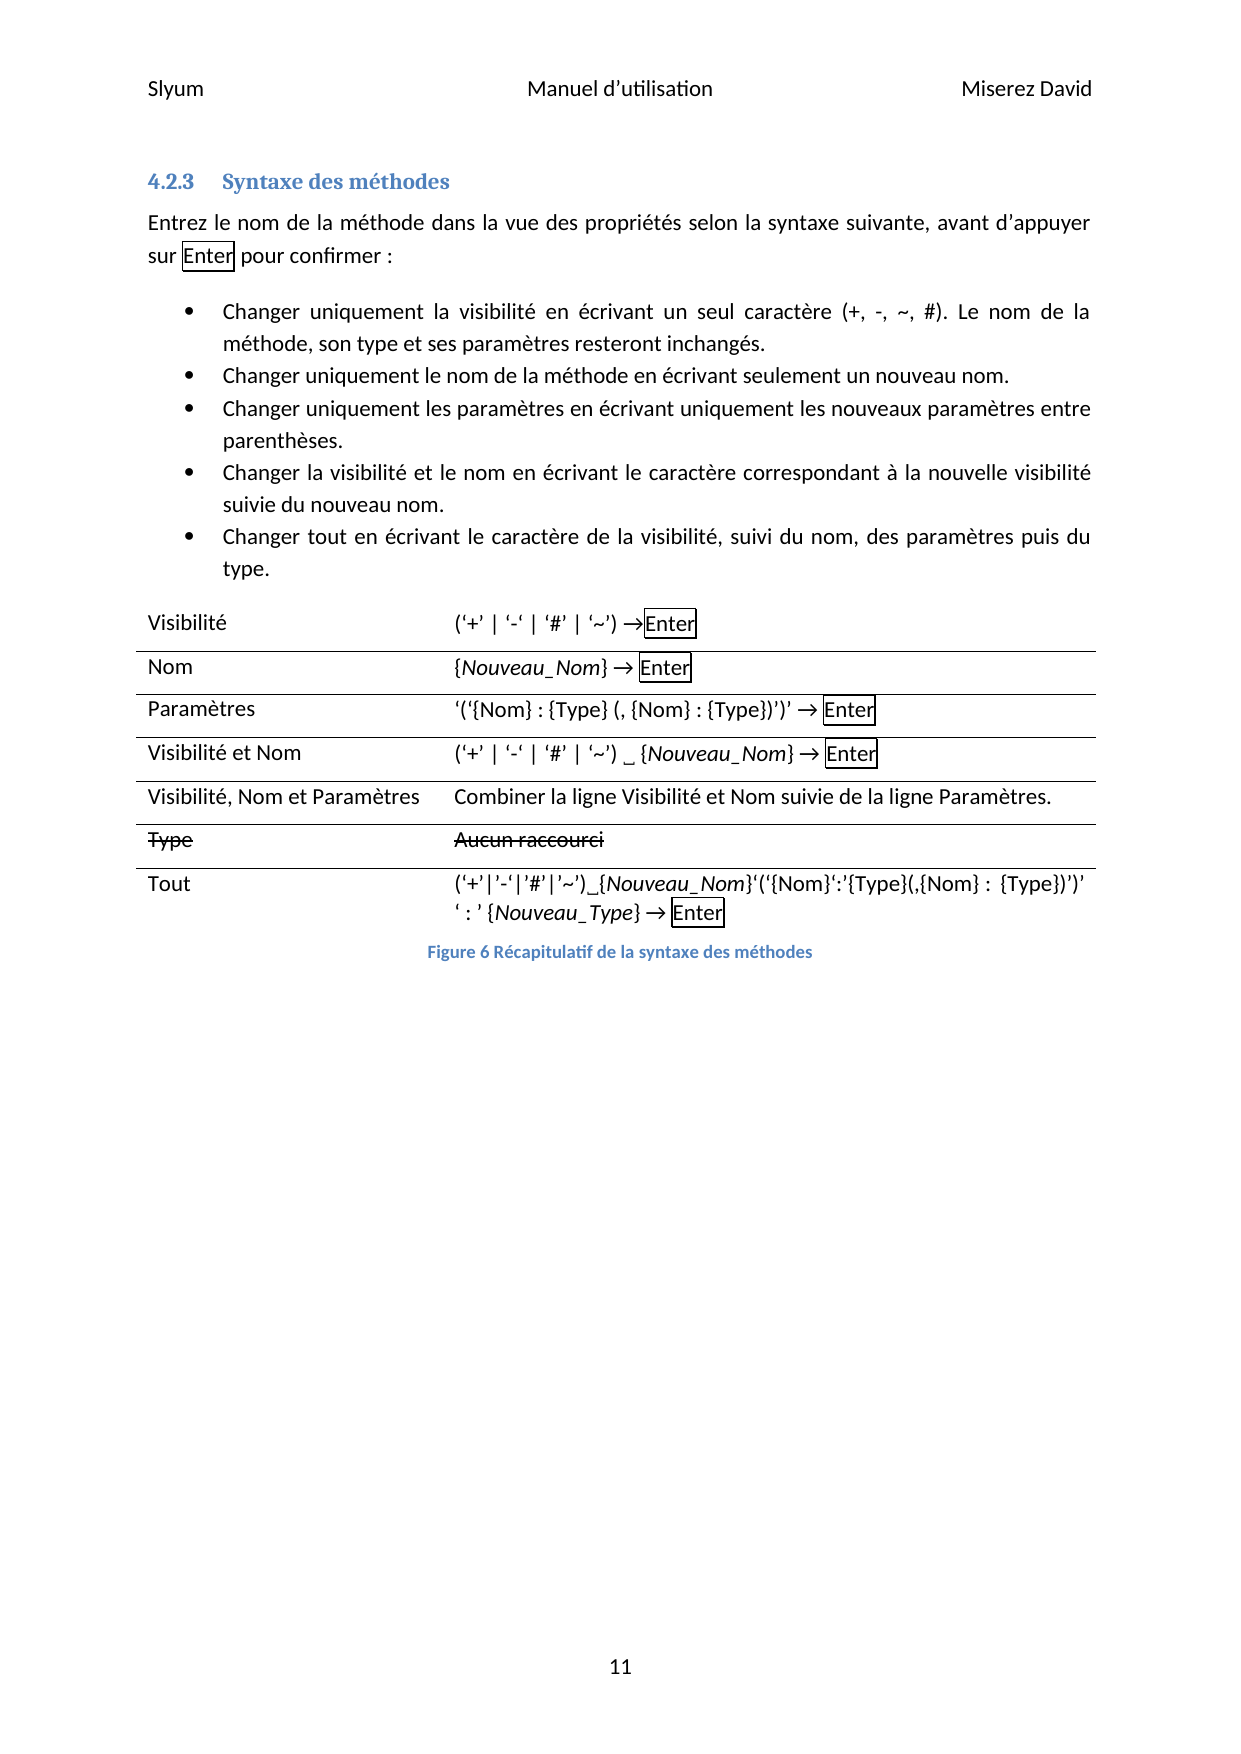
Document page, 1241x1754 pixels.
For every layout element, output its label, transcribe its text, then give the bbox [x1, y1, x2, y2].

text Entrez le nom de la méthode dans la vue des propriétés selon la syntaxe suivante, avant d’appuyer sur Enter pour confirmer : [148, 208, 1093, 272]
table_cell Nom [136, 652, 443, 693]
table_cell ‘(‘{Nom} : {Type} (, {Nom} : {Type})’)’ → Enter [443, 695, 1096, 737]
table_cell Tout [136, 869, 443, 940]
table_cell (‘+’ | ‘-‘ | ‘#’ | ‘~’) ˽ {Nouveau_Nom} → Enter [443, 738, 1096, 781]
table_cell Aucun raccourci [443, 825, 1096, 868]
table_cell Visibilité, Nom et Paramètres [136, 782, 443, 824]
table_header (‘+’ | ‘-‘ | ‘#’ | ‘~’) →Enter [443, 608, 1096, 651]
list Changer tout en écrivant le caractère de la visibilité, suivi du nom, des paramètres puis du type. [185, 522, 1093, 583]
table_cell Paramètres [136, 695, 443, 737]
table_cell Combiner la ligne Visibilité et Nom suivie de la ligne Paramètres. [443, 782, 1096, 824]
table_cell (‘+’|’-‘|’#’|’~’)˽{Nouveau_Nom}‘(‘{Nom}‘:’{Type}(,{Nom} : {Type})’)’ ‘ : ’ {Nouveau_Type} → Enter [443, 869, 1096, 940]
list Changer uniquement les paramètres en écrivant uniquement les nouveaux paramètres entre parenthèses. [185, 394, 1093, 454]
subtitle Syntaxe des méthodes [148, 168, 1093, 195]
table_cell {Nouveau_Nom} → Enter [443, 652, 1096, 693]
list Changer uniquement la visibilité en écrivant un seul caractère (+, -, ~, #). Le nom de la méthode, son type et ses paramètres resteront inchangés. [185, 297, 1093, 357]
table_header Visibilité [136, 608, 443, 651]
table_cell Visibilité et Nom [136, 738, 443, 781]
table_cell Type [136, 825, 443, 868]
list Changer la visibilité et le nom en écrivant le caractère correspondant à la nouvelle visibilité suivie du nouveau nom. [185, 458, 1093, 518]
list Changer uniquement le nom de la méthode en écrivant seulement un nouveau nom. [185, 361, 1093, 389]
